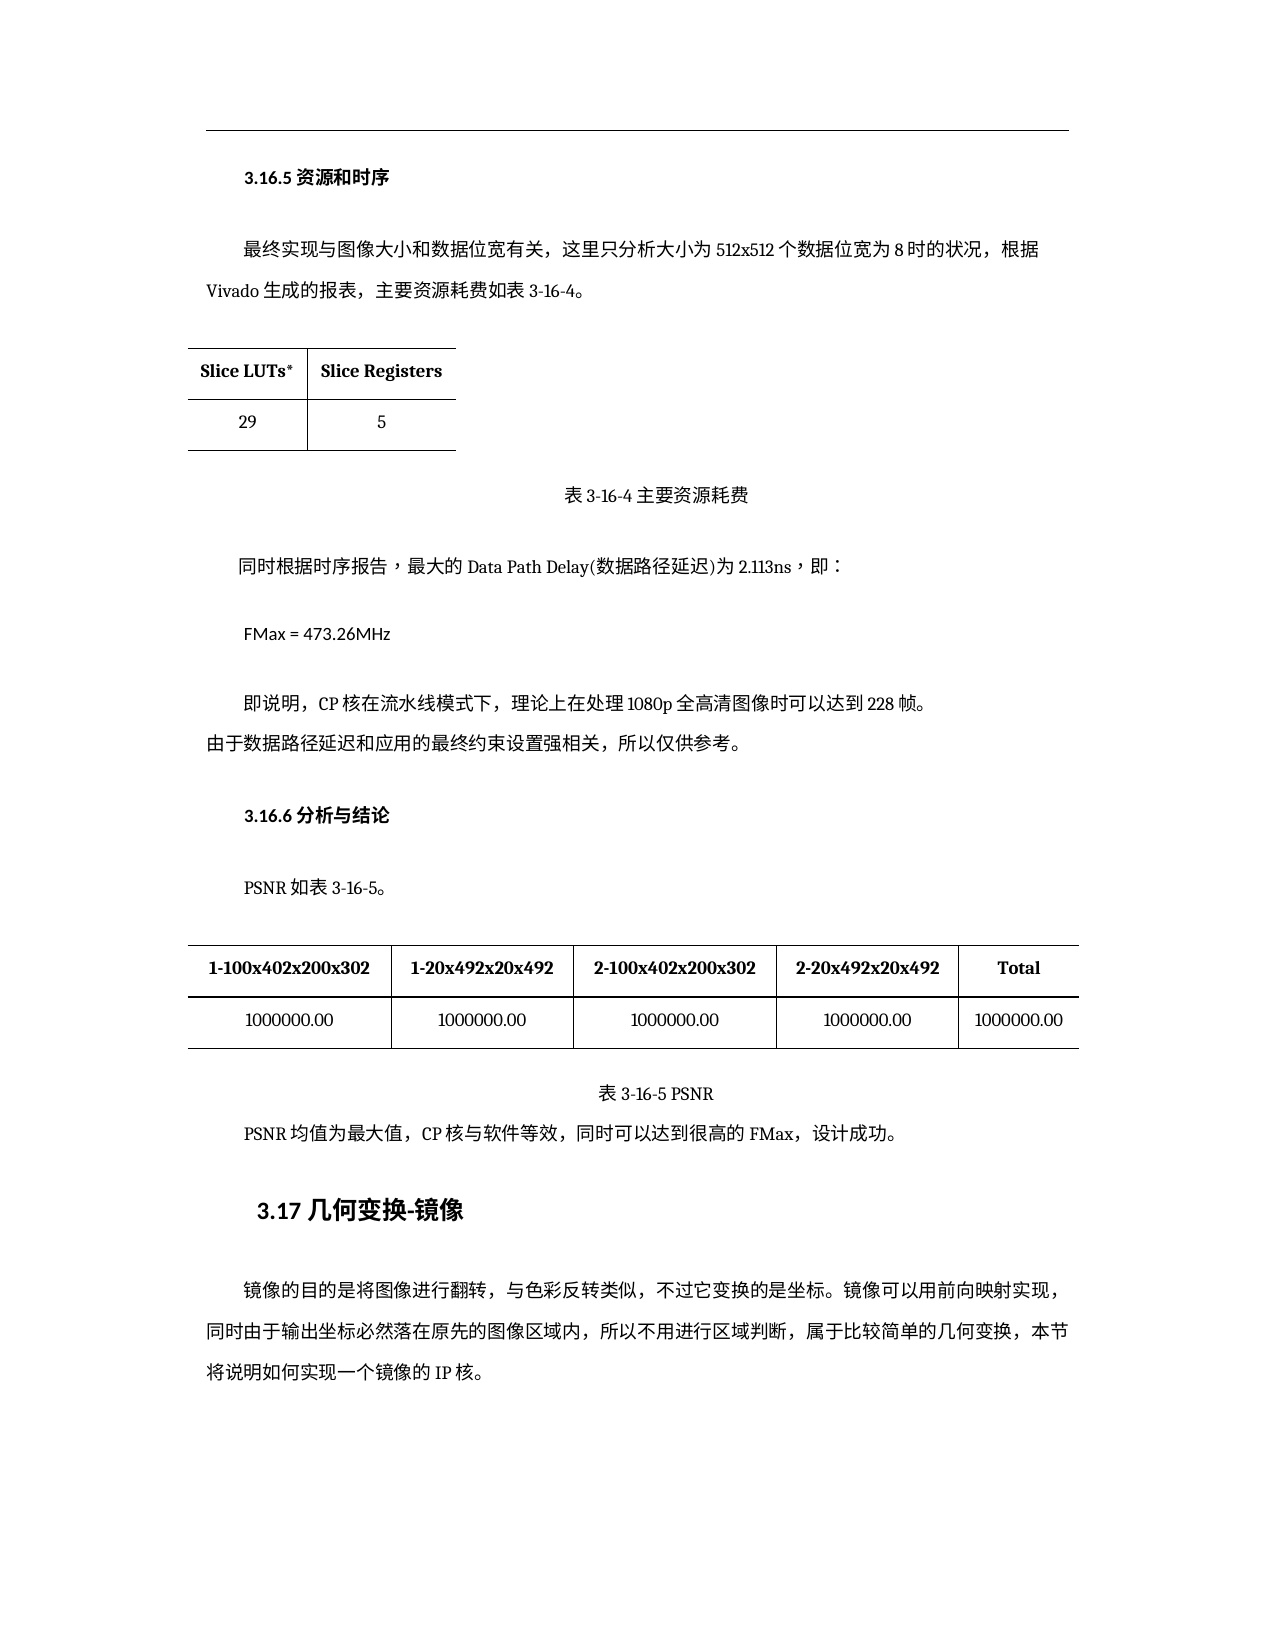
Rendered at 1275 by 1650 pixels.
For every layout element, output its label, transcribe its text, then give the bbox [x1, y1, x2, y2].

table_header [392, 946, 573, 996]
text 镜像的目的是将图像进行翻转，与色彩反转类似，不过它变换的是坐标。镜像可以用前向映射实现，同时由于输出坐标必然落在原先的图像区域内，所以不用进行区域判断，属于比较简单的几何变换，本节将说明如何实现一个镜像的IP核。 [206, 1276, 1069, 1384]
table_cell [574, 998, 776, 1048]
subtitle 3.17 几何变换-镜像 [206, 1190, 1069, 1227]
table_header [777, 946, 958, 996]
text PSNR均值为最大值，CP核与软件等效，同时可以达到很高的FMax，设计成功。 [206, 1118, 1069, 1146]
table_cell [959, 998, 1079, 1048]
subtitle 3.16.6 分析与结论 [206, 801, 1069, 828]
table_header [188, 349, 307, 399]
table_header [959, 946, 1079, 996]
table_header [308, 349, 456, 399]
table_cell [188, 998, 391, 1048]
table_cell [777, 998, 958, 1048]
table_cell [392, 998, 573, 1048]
subtitle 3.16.5 资源和时序 [206, 163, 1069, 190]
text 即说明，CP核在流水线模式下，理论上在处理1080p全高清图像时可以达到228帧。 由于数据路径延迟和应用的最终约束设置强相关，所以仅供参考。 [206, 688, 1069, 756]
text 表3-16-4 主要资源耗费 [206, 483, 1069, 508]
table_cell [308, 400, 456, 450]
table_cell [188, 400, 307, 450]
text 表3-16-5 PSNR [206, 1080, 1069, 1106]
text 最终实现与图像大小和数据位宽有关，这里只分析大小为512x512个数据位宽为8时的状况，根据Vivado生成的报表，主要资源耗费如表3-16-4。 [206, 235, 1069, 303]
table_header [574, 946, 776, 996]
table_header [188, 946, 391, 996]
text FMax = 473.26MHz [206, 623, 1069, 646]
text PSNR如表3-16-5。 [206, 873, 1069, 900]
text 同时根据时序报告，最大的Data Path Delay(数据路径延迟)为2.113ns，即： [196, 553, 1069, 579]
